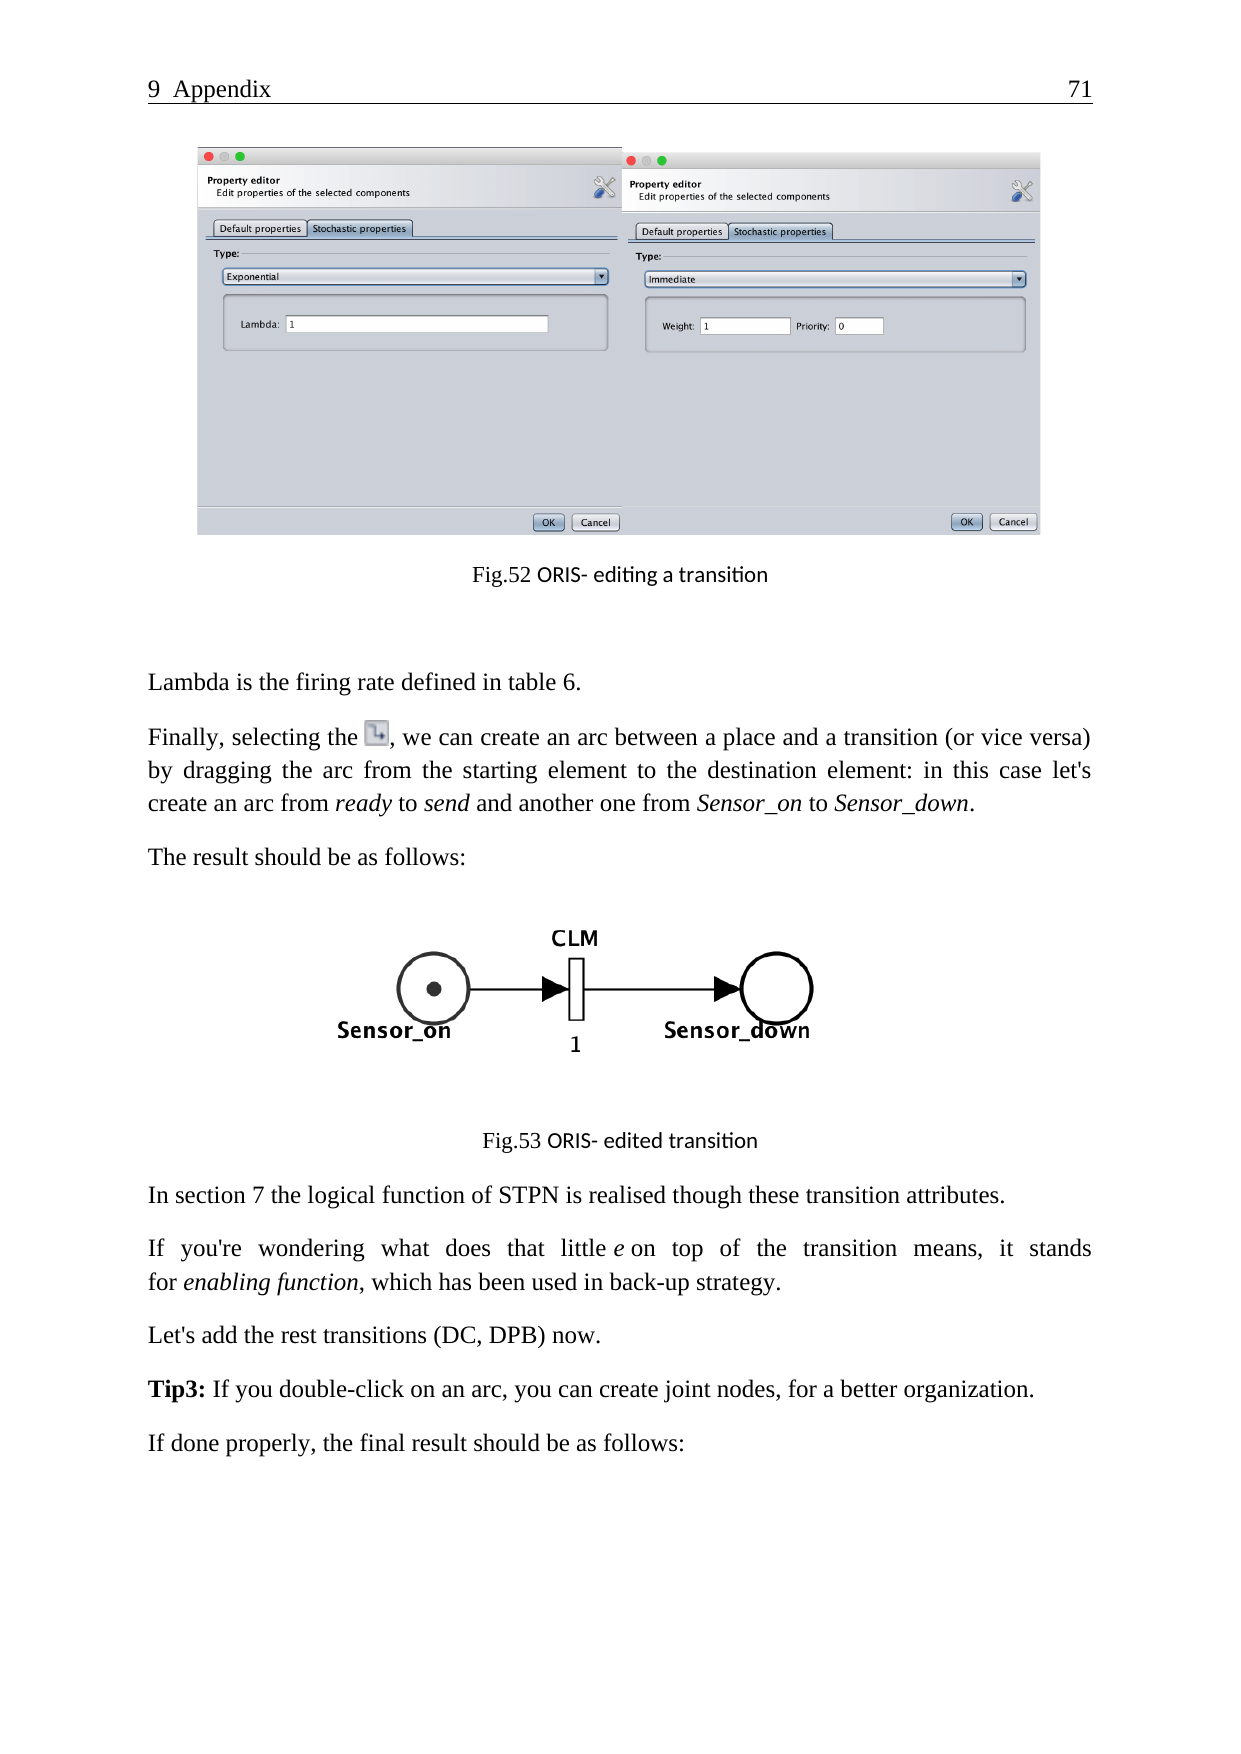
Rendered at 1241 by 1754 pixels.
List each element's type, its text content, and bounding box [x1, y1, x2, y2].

picture [272, 895, 922, 1102]
picture [364, 720, 389, 746]
text Fig.52 ORIS- editing a transition [148, 560, 1093, 588]
text In section 7 the logical function of STPN is realised though these transition attributes. [148, 1180, 1093, 1208]
text Fig.53 ORIS- edited transition [148, 1127, 1093, 1155]
text Finally, selecting the , we can create an arc between a place and a transition (or vice versa) by dragging the arc from the starting element to the destination element: in this case let's create an arc from ready to send and another one from Sensor_on to Sensor_down. [148, 720, 1093, 817]
text Tip3: If you double-click on an arc, you can create joint nodes, for a better organization. [148, 1374, 1093, 1403]
text The result should be as follows: [148, 842, 1093, 870]
picture [197, 147, 1041, 535]
text If you're wondering what does that little e on top of the transition means, it stands for enabling function, which has been used in back-up strategy. [148, 1233, 1093, 1295]
text Let's add the rest transitions (DC, DPB) now. [148, 1320, 1093, 1349]
text Lambda is the firing rate defined in table 6. [148, 667, 1093, 695]
text If done properly, the final result should be as follows: [148, 1428, 1093, 1457]
